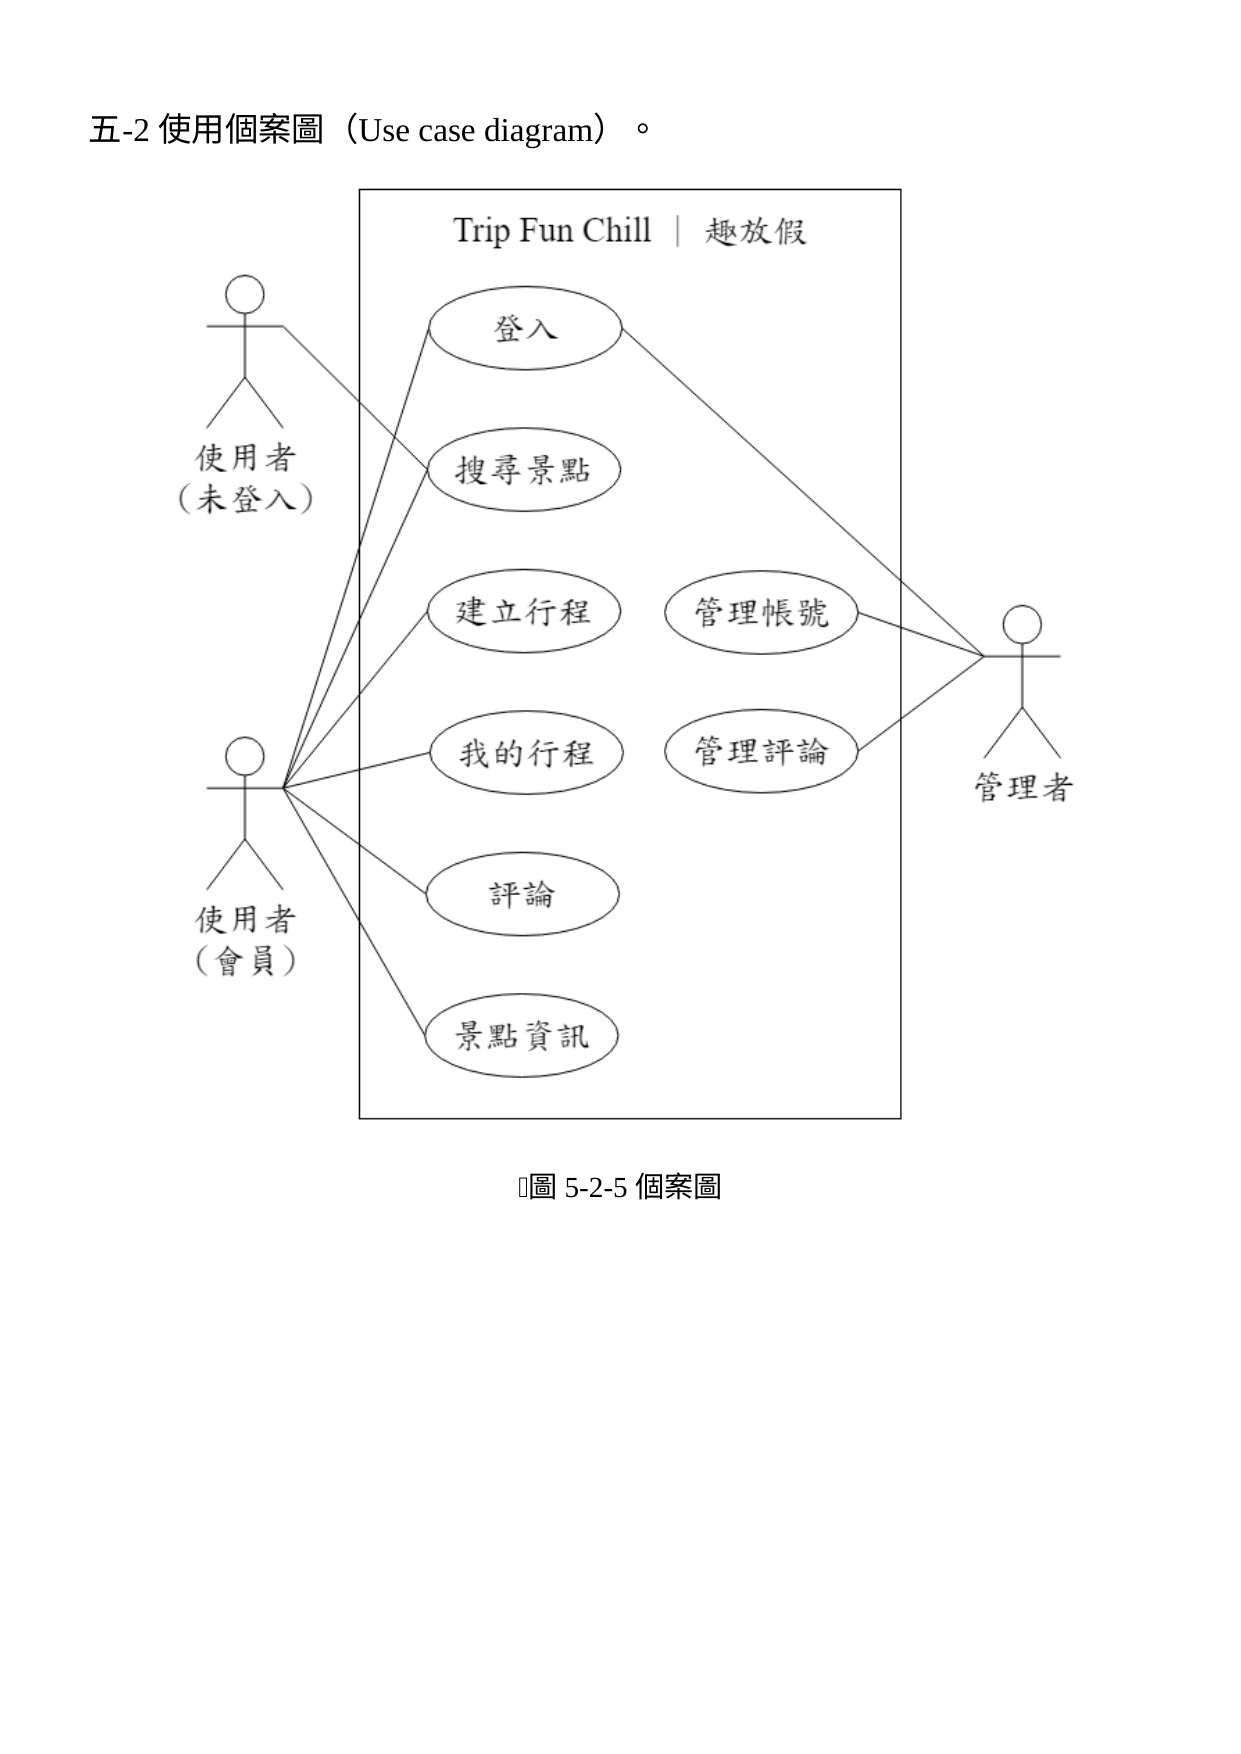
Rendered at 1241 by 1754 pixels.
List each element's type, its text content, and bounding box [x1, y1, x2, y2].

picture [141, 164, 1110, 1164]
subtitle 使用個案圖（Use case diagram）。 [89, 89, 1152, 164]
